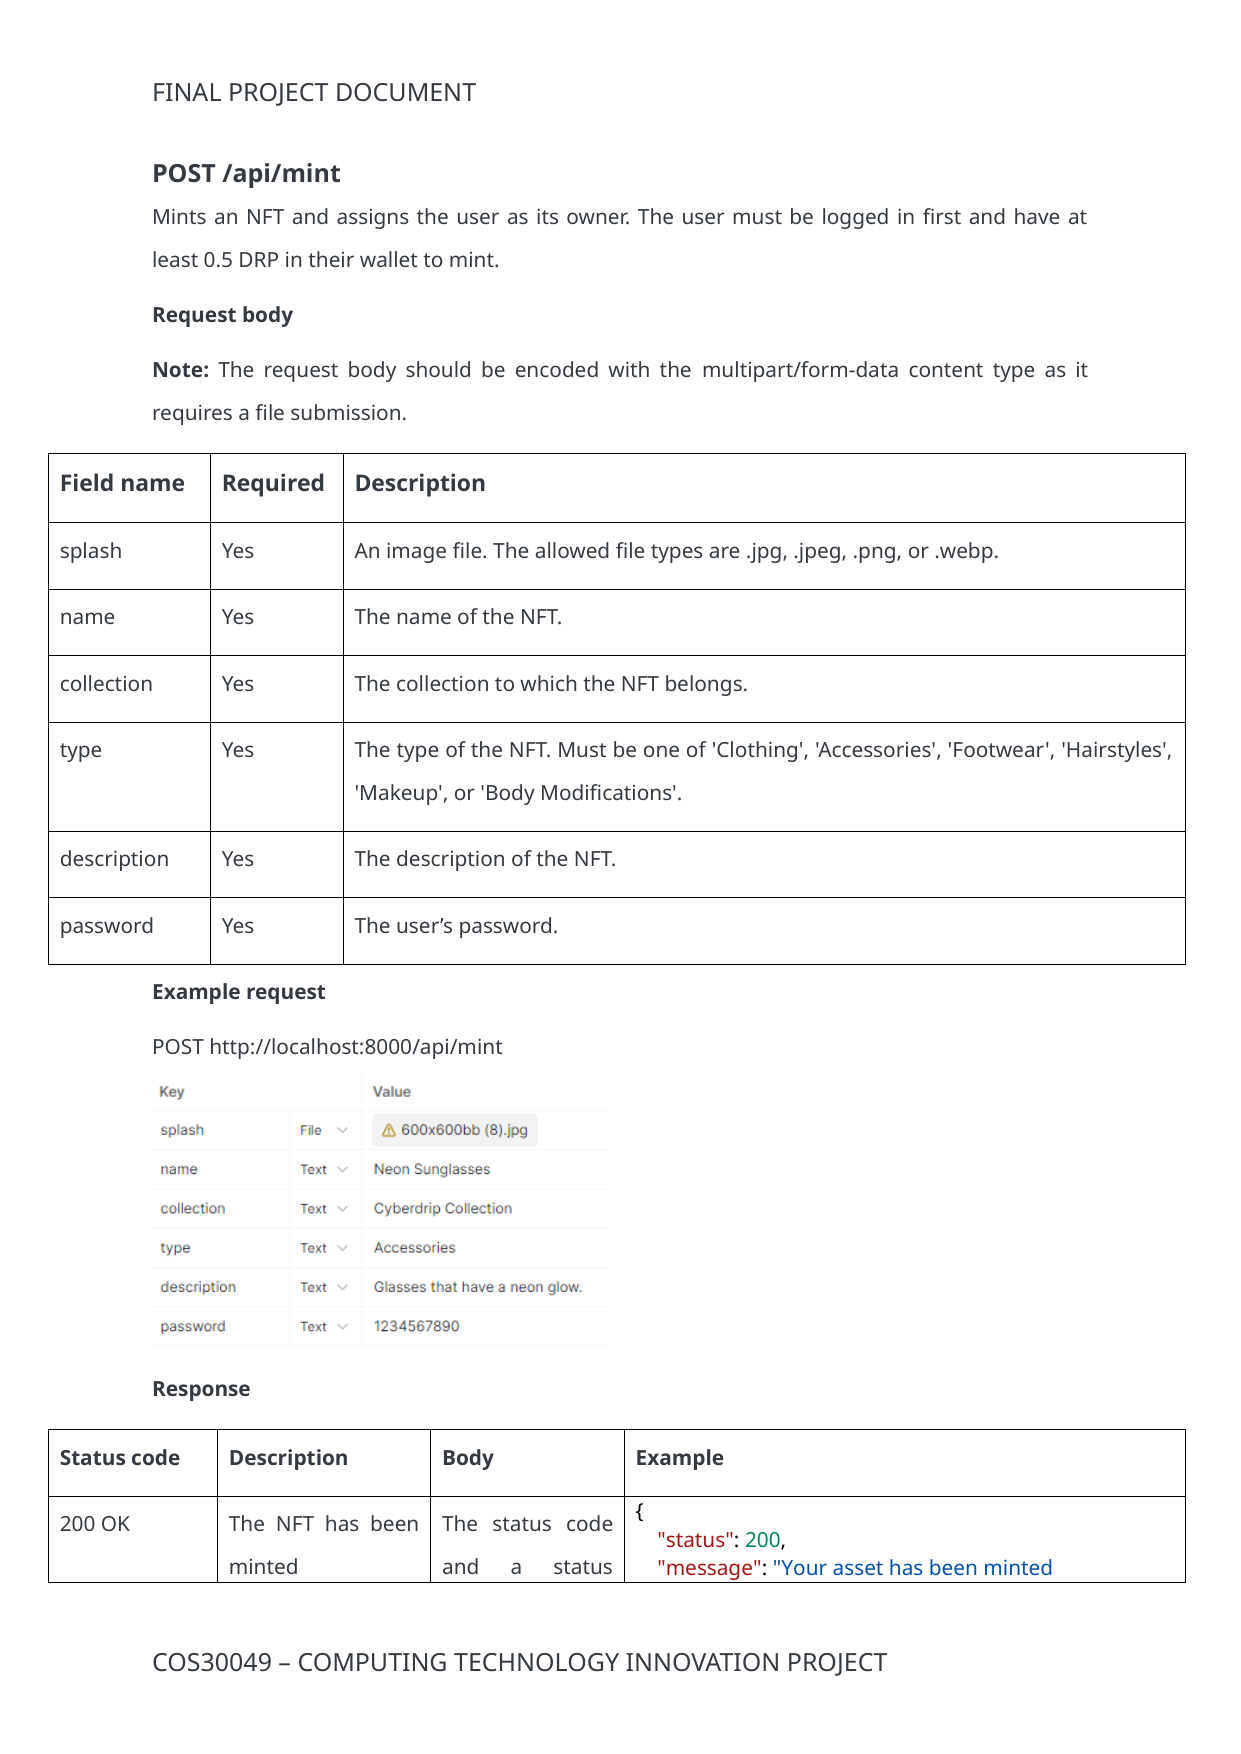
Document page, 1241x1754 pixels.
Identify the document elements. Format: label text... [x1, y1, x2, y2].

table_cell Yes [211, 723, 343, 831]
table_cell Yes [211, 590, 343, 655]
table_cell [218, 1497, 430, 1582]
table_cell collection [49, 656, 210, 722]
table_cell The name of the NFT. [344, 590, 1185, 655]
text Example request [152, 977, 1088, 1006]
table_cell Yes [211, 898, 343, 964]
picture [151, 1073, 608, 1348]
text Response [152, 1374, 1088, 1402]
table_cell The description of the NFT. [344, 832, 1185, 897]
table_header Field name [49, 454, 210, 522]
table_cell password [49, 898, 210, 964]
text Request body [152, 300, 1088, 329]
table_cell name [49, 590, 210, 655]
text POST http://localhost:8000/api/mint [152, 1032, 1088, 1061]
table_cell The user’s password. [344, 898, 1185, 964]
table_cell Yes [211, 523, 343, 589]
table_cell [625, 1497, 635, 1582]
table_cell 200 OK [49, 1497, 217, 1582]
table_cell description [49, 832, 210, 897]
table_cell An image file. The allowed file types are .jpg, .jpeg, .png, or .webp. [344, 523, 1185, 589]
table_header Required [211, 454, 343, 522]
text Mints an NFT and assigns the user as its owner. The user must be logged in first and have at least 0.5 DRP in their wallet to mint. [152, 202, 1088, 273]
text Note: The request body should be encoded with the multipart/form-data content type as it requires a file submission. [152, 355, 1088, 426]
table_header Status code [49, 1430, 217, 1496]
subtitle POST /api/mint [152, 156, 1088, 190]
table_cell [431, 1497, 624, 1582]
table_header Description [344, 454, 1185, 522]
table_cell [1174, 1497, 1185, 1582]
table_cell splash [49, 523, 210, 589]
table_cell Yes [211, 832, 343, 897]
table_header Example [625, 1430, 1185, 1496]
table_cell Yes [211, 656, 343, 722]
table_cell The collection to which the NFT belongs. [344, 656, 1185, 722]
table_cell The type of the NFT. Must be one of 'Clothing', 'Accessories', 'Footwear', 'Hairstyles', 'Makeup', or 'Body Modifications'. [344, 723, 1185, 831]
table_header Body [431, 1430, 624, 1496]
table_header Description [218, 1430, 430, 1496]
table_cell type [49, 723, 210, 831]
